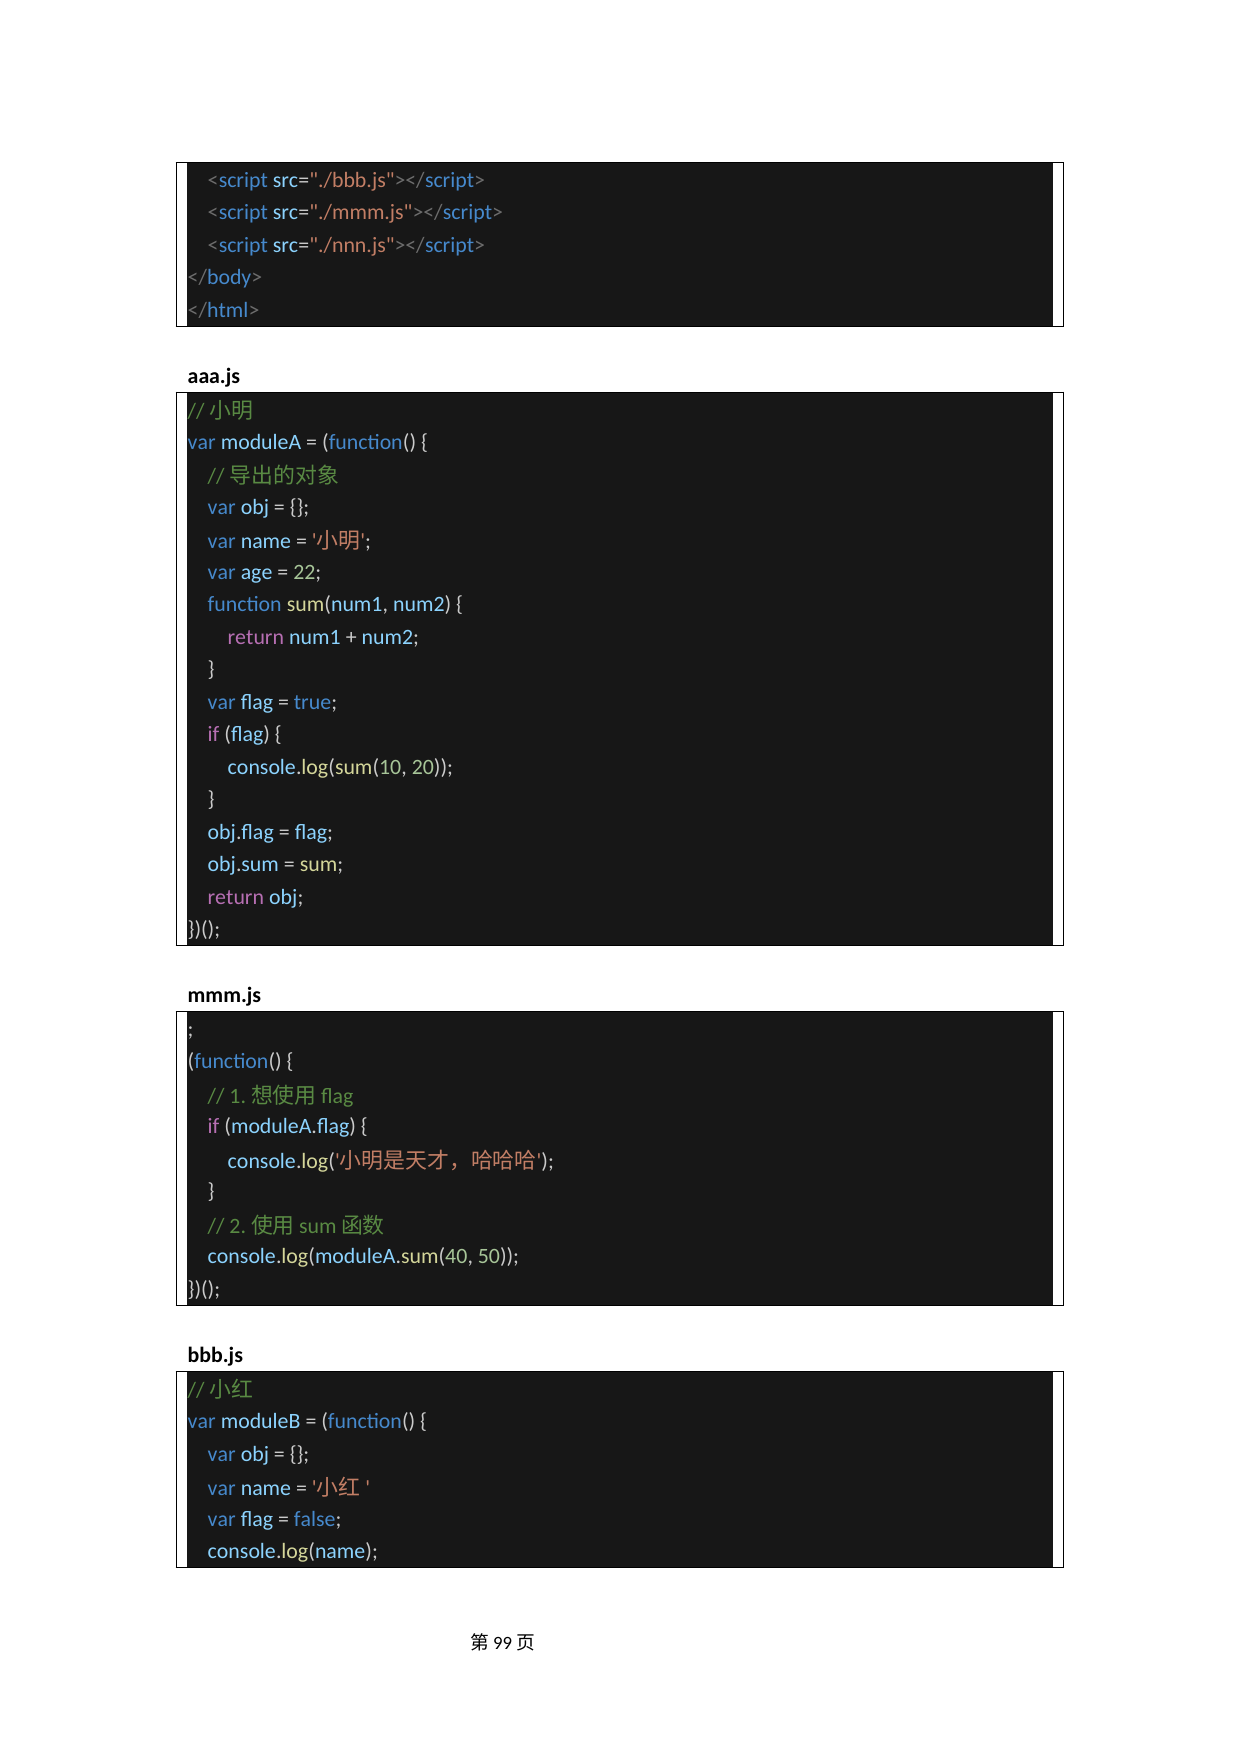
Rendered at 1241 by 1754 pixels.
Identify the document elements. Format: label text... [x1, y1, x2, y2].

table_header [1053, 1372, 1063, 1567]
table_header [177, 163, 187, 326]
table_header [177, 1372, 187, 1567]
list mmm.js [187, 979, 1053, 1011]
list aaa.js [187, 359, 1053, 392]
list bbb.js [187, 1338, 1053, 1371]
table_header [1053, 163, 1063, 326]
